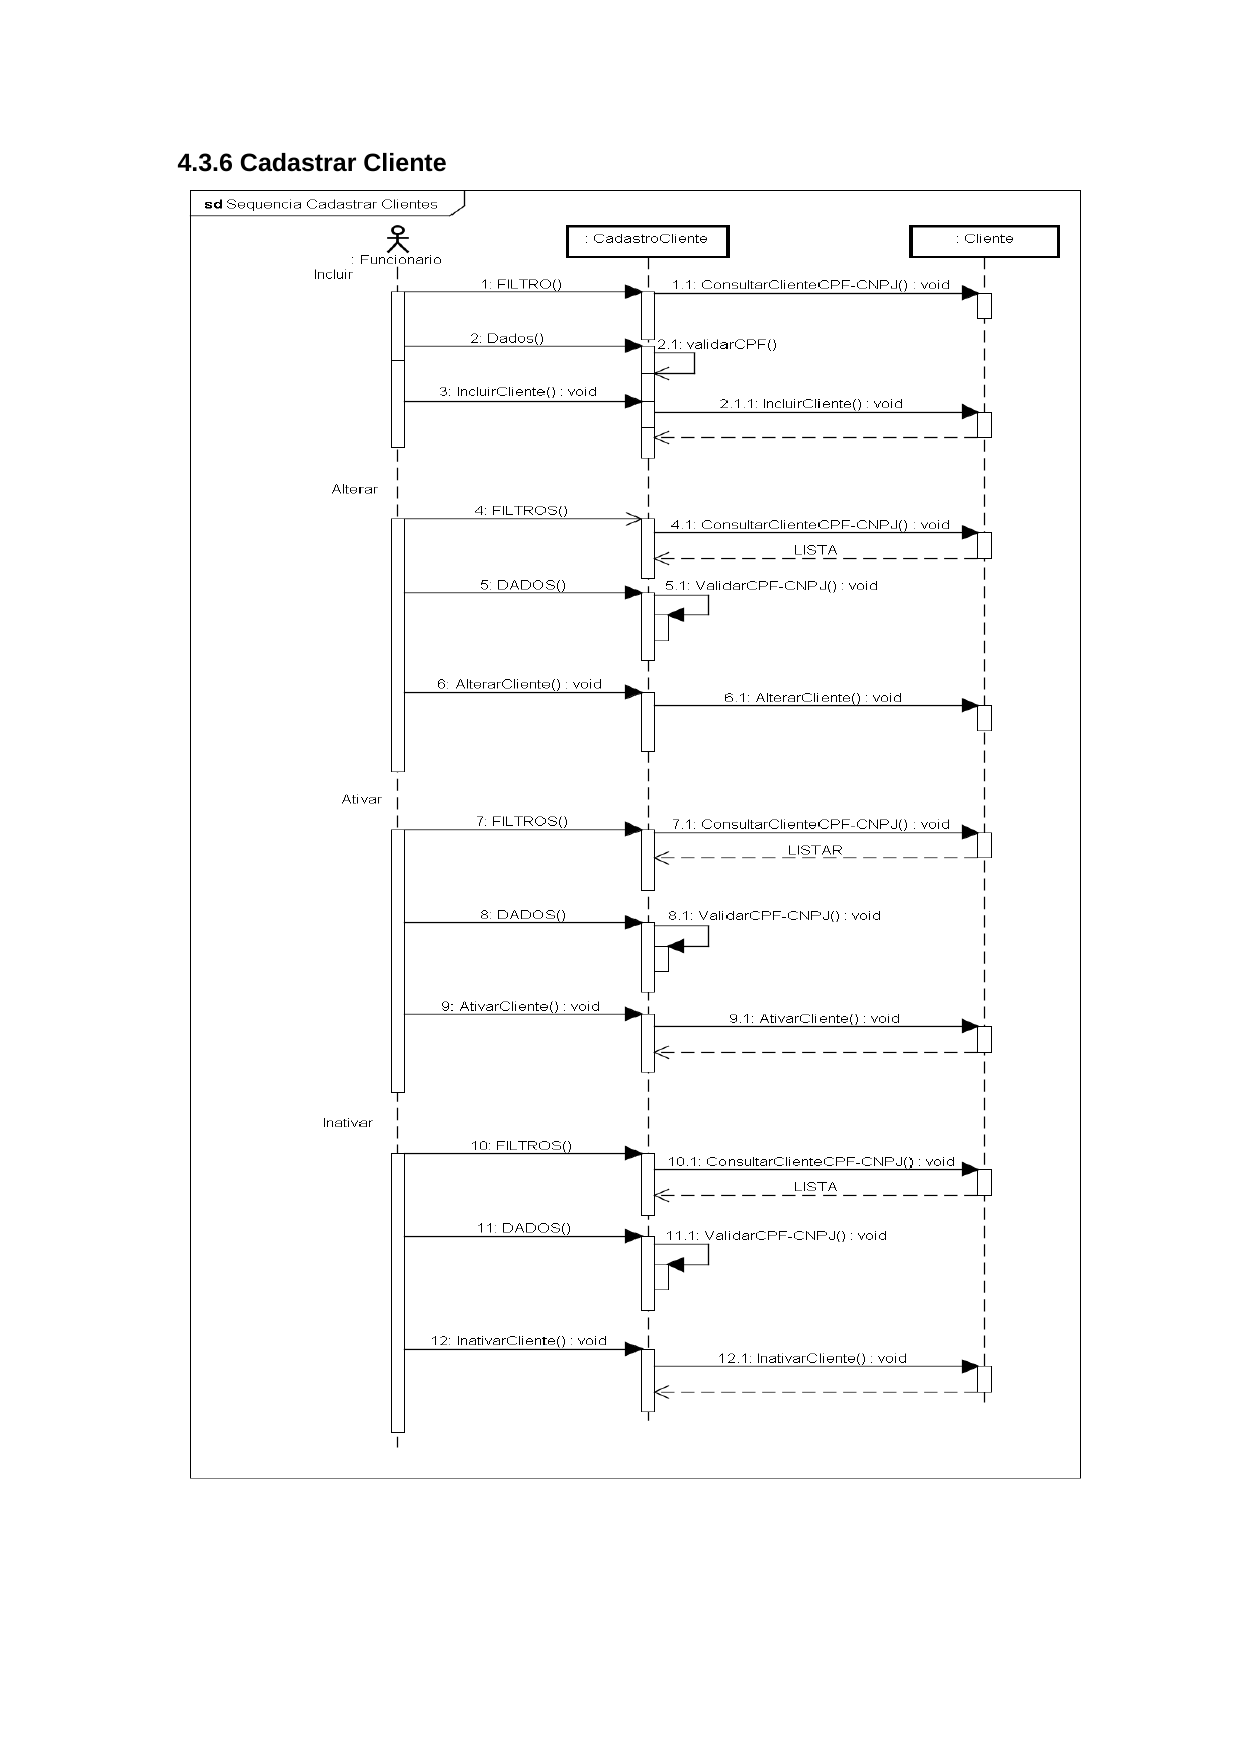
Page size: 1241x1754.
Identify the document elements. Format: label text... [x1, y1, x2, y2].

subtitle 4.3.6 Cadastrar Cliente [177, 148, 1128, 176]
picture [177, 181, 1095, 1488]
